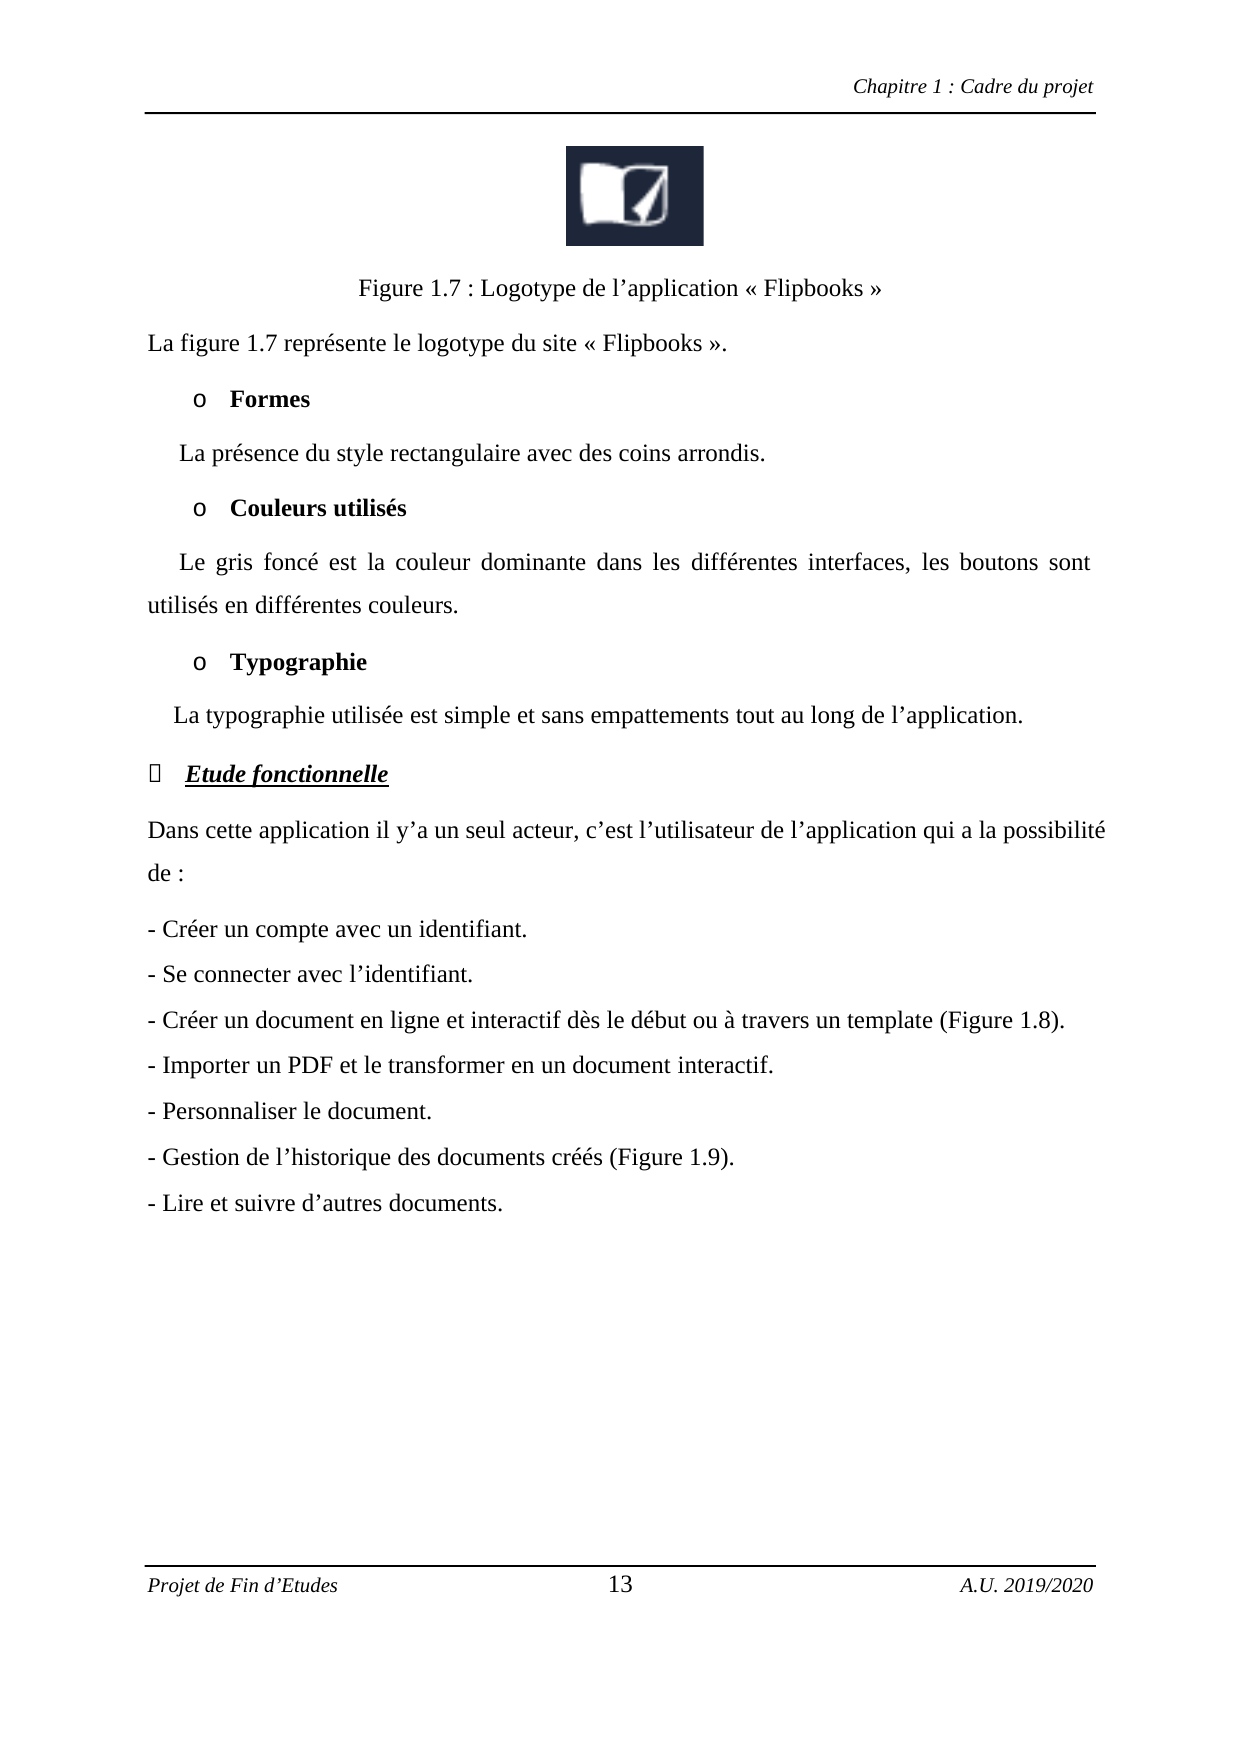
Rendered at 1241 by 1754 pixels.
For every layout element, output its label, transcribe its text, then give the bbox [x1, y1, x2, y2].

text La typographie utilisée est simple et sans empattements tout au long de l’application. [173, 701, 1221, 729]
subtitle Typographie [192, 647, 1221, 677]
text Dans cette application il y’a un seul acteur, c’est l’utilisateur de l’application qui a la possibilité de : [147, 815, 1106, 887]
list Gestion de l’historique des documents créés (Figure 1.9). [147, 1142, 1221, 1171]
subtitle Formes [192, 384, 1221, 415]
list Créer un document en ligne et interactif dès le début ou à travers un template (Figure 1.8). [147, 1005, 1221, 1034]
text Le gris foncé est la couleur dominante dans les différentes interfaces, les boutons sont utilisés en différentes couleurs. [147, 547, 1092, 619]
subtitle Couleurs utilisés [192, 493, 1221, 524]
text Figure 1.7 : Logotype de l’application « Flipbooks » La figure 1.7 représente le logotype du site « Flipbooks ». [147, 273, 884, 357]
list Créer un compte avec un identifiant. [147, 914, 1221, 943]
list Personnaliser le document. [147, 1096, 1221, 1125]
picture [566, 146, 704, 246]
list Importer un PDF et le transformer en un document interactif. [147, 1051, 1221, 1079]
subtitle Etude fonctionnelle [147, 756, 1221, 790]
text La présence du style rectangulaire avec des coins arrondis. [179, 438, 1221, 467]
list Se connecter avec l’identifiant. [147, 959, 1221, 988]
list Lire et suivre d’autres documents. [147, 1188, 1221, 1216]
